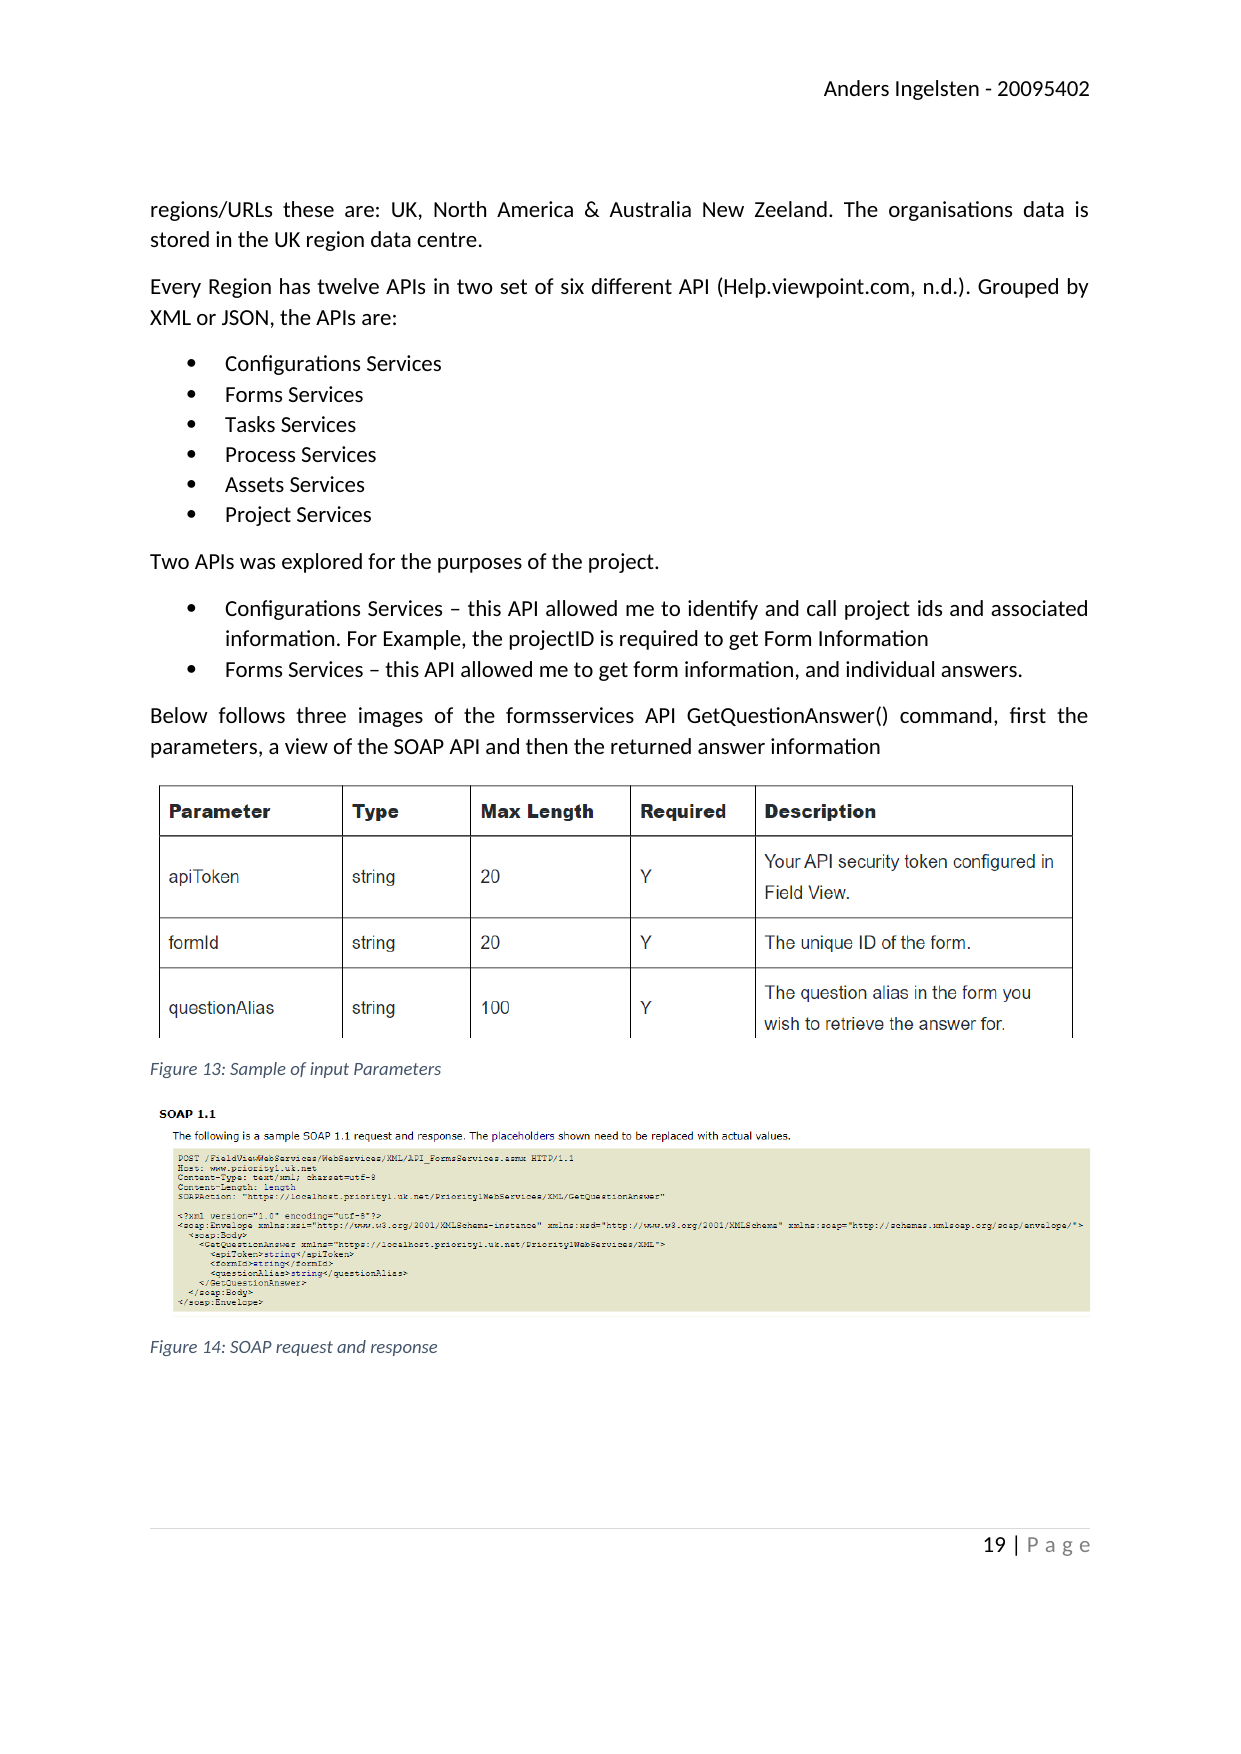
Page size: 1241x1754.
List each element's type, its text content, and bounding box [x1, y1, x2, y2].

text Two APIs was explored for the purposes of the project. [150, 547, 1090, 576]
text Figure 14: SOAP request and response [150, 1335, 1090, 1358]
text Every Region has twelve APIs in two set of six different API (Help.viewpoint.com, n.d.). Grouped by XML or JSON, the APIs are: [150, 272, 1090, 331]
list Project Services [187, 501, 1090, 529]
picture [150, 1100, 1091, 1317]
list Process Services [187, 440, 1090, 468]
list Forms Services – this API allowed me to get form information, and individual answers. [187, 655, 1090, 683]
list Assets Services [187, 470, 1090, 498]
list Tasks Services [187, 410, 1090, 438]
list Configurations Services – this API allowed me to identify and call project ids and associated information. For Example, the projectID is required to get Form Information [187, 594, 1090, 653]
list Forms Services [187, 380, 1090, 408]
text Below follows three images of the formsservices API GetQuestionAnswer() command, first the parameters, a view of the SOAP API and then the returned answer information [150, 702, 1090, 760]
list Configurations Services [187, 349, 1090, 378]
text Figure 13: Sample of input Parameters [150, 1057, 1090, 1080]
picture [150, 778, 1091, 1038]
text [150, 195, 1090, 254]
